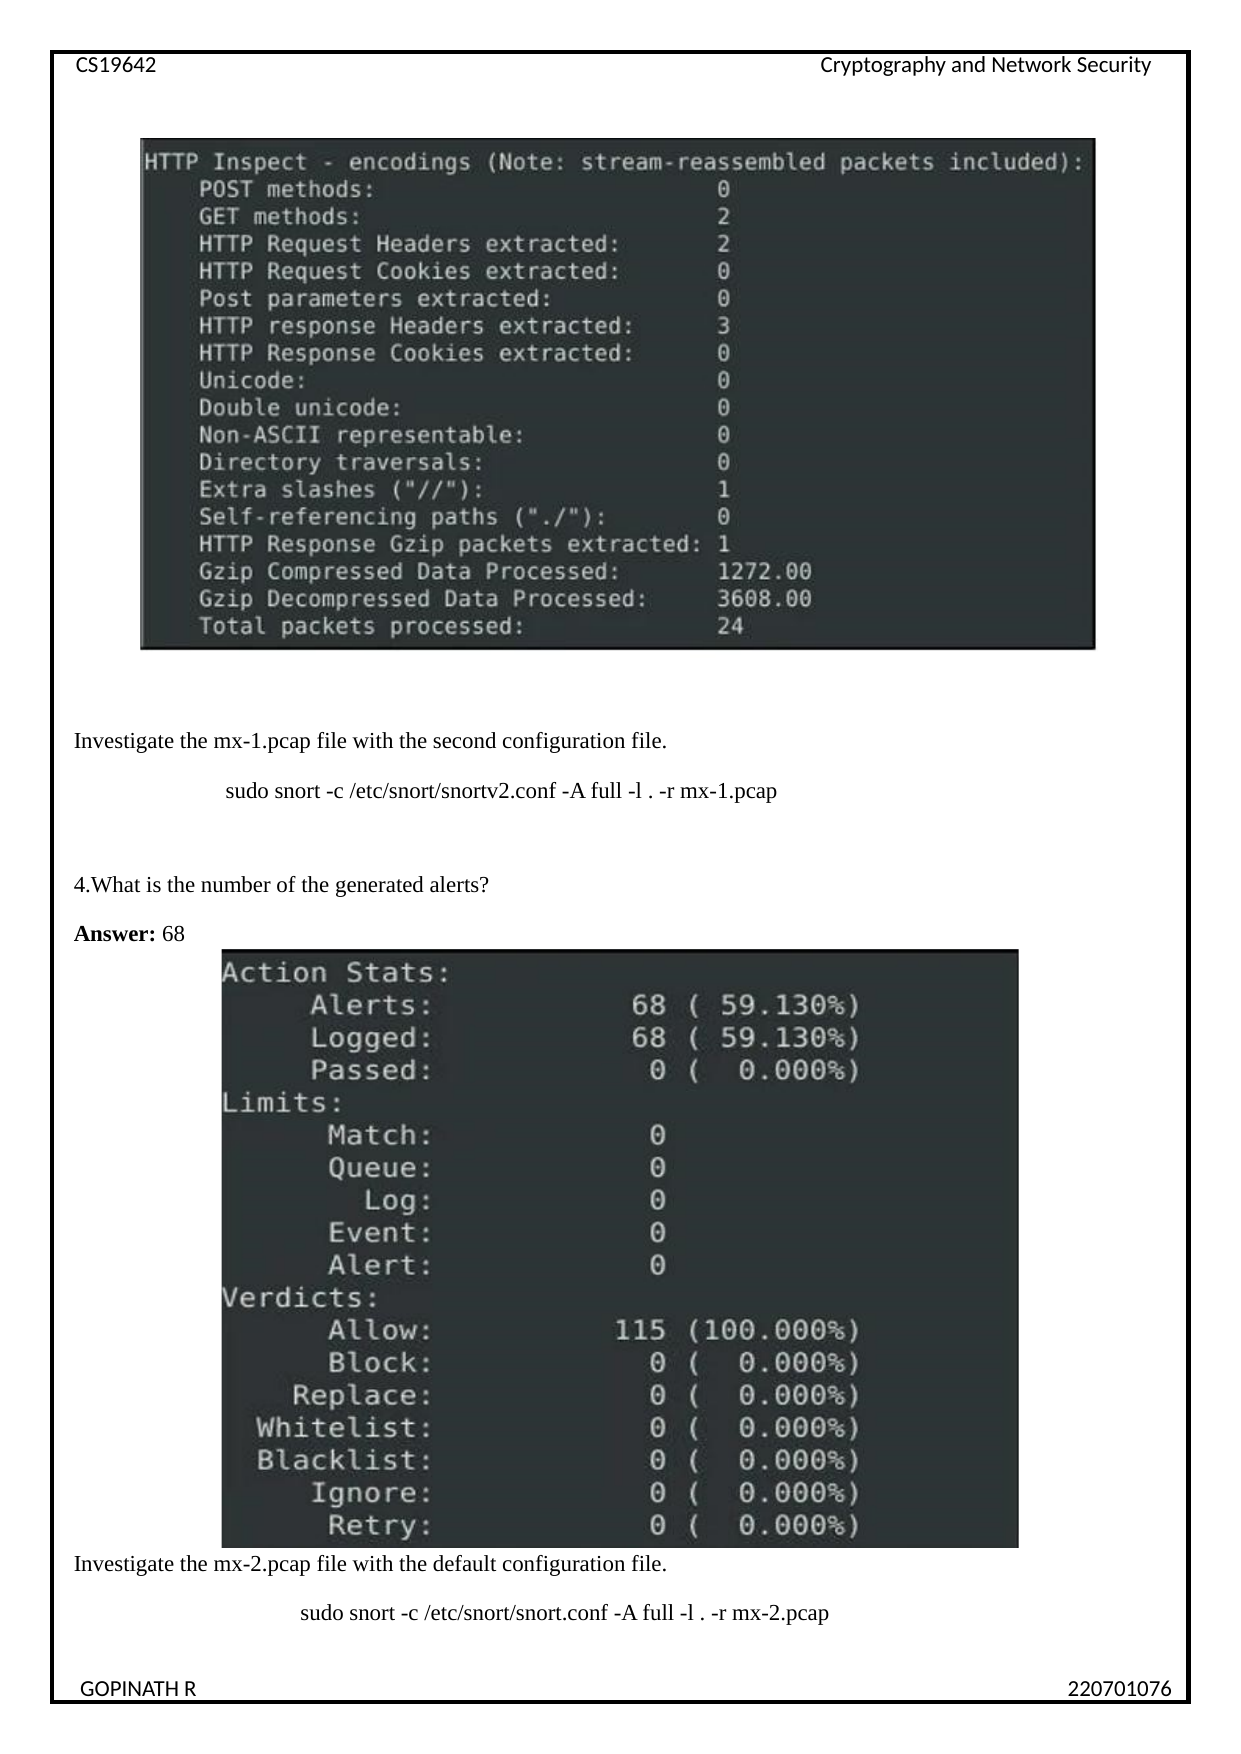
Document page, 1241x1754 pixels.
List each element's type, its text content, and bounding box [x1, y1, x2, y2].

text Investigate the mx-1.pcap file with the second configuration file. [73, 728, 1166, 754]
text sudo snort -c /etc/snort/snort.conf -A full -l . -r mx-2.pcap [64, 1599, 830, 1626]
picture [140, 138, 1099, 658]
picture [221, 948, 1019, 1548]
text sudo snort -c /etc/snort/snortv2.conf -A full -l . -r mx-1.pcap [64, 777, 778, 803]
text Investigate the mx-2.pcap file with the default configuration file. [73, 1550, 1166, 1576]
text 4.What is the number of the generated alerts? [73, 871, 1166, 897]
text Answer: 68 [73, 920, 1172, 946]
